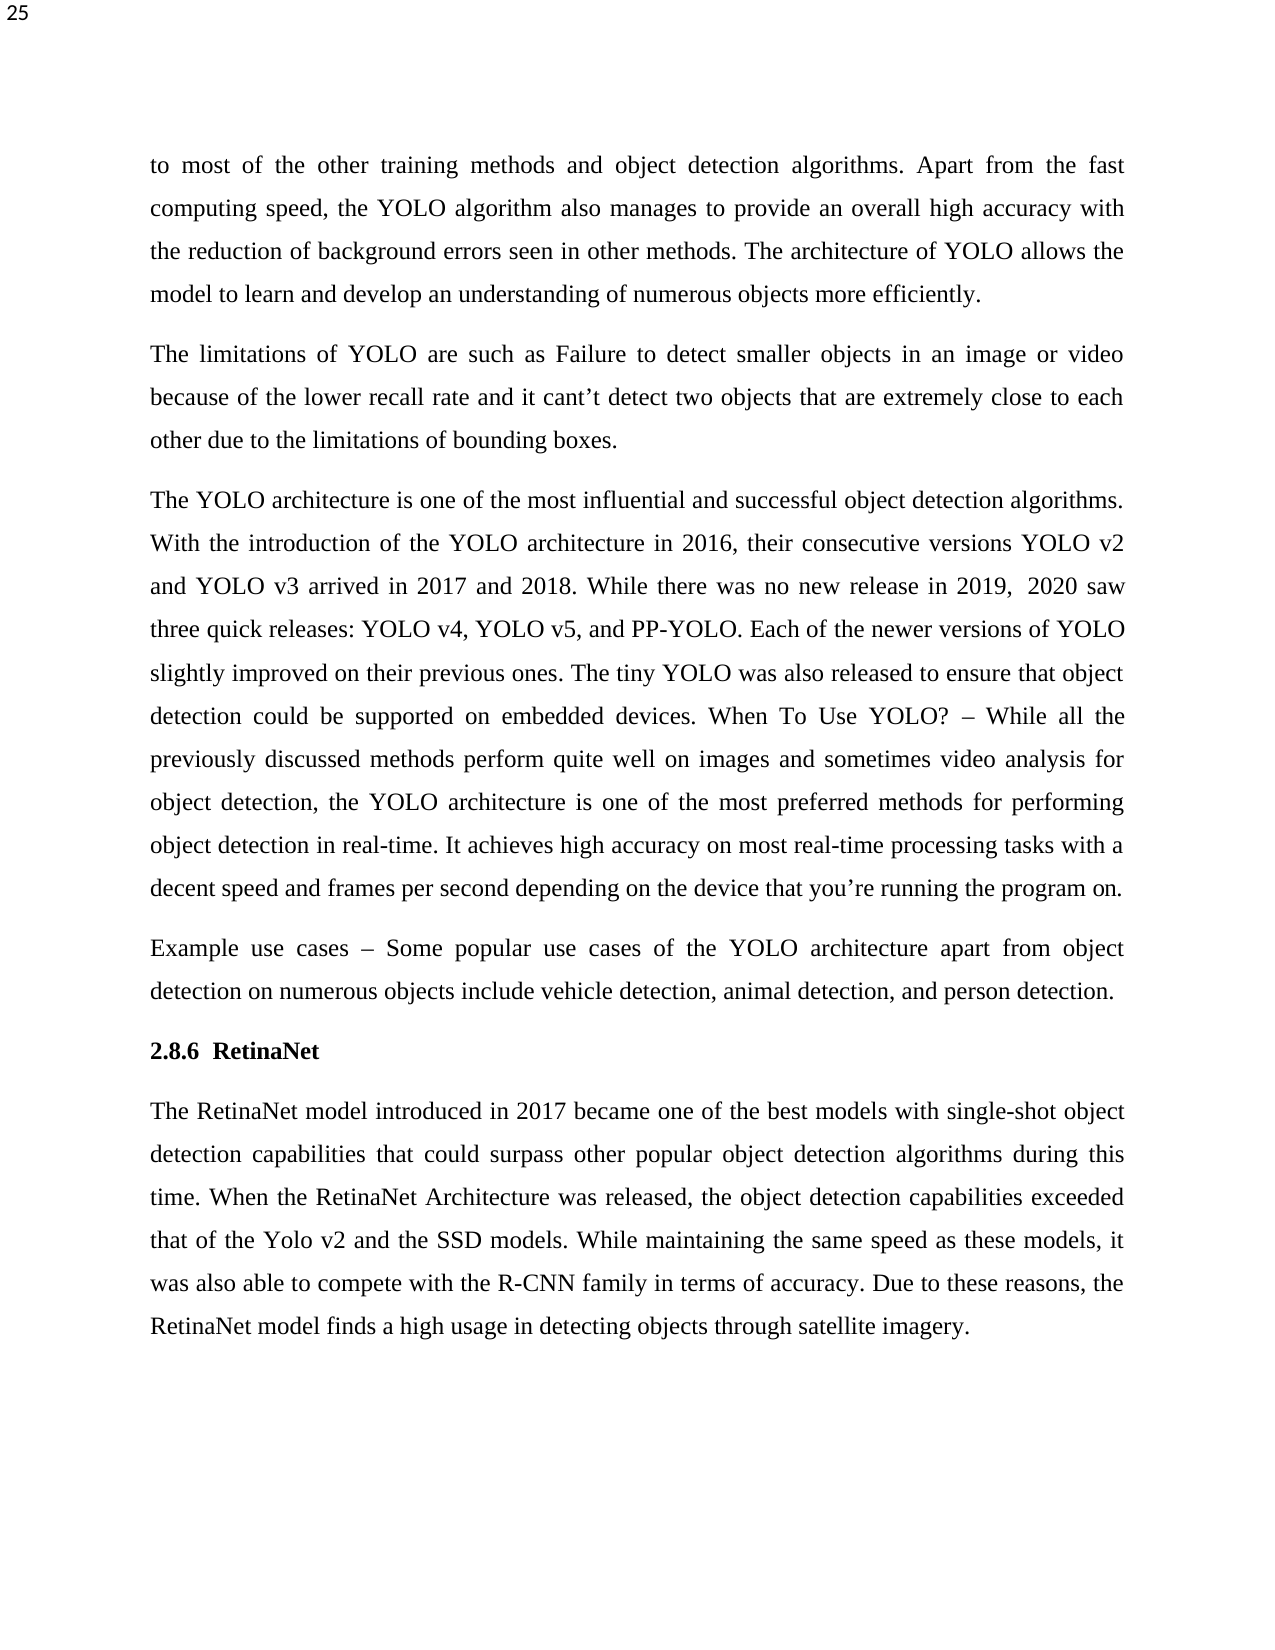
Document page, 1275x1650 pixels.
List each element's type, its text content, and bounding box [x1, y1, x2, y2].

text The YOLO architecture is one of the most influential and successful object detection algorithms. With the introduction of the YOLO architecture in 2016, their consecutive versions YOLO v2 and YOLO v3 arrived in 2017 and 2018. While there was no new release in 2019, 2020 saw three quick releases: YOLO v4, YOLO v5, and PP-YOLO. Each of the newer versions of YOLO slightly improved on their previous ones. The tiny YOLO was also released to ensure that object detection could be supported on embedded devices. When To Use YOLO? – While all the previously discussed methods perform quite well on images and sometimes video analysis for object detection, the YOLO architecture is one of the most preferred methods for performing object detection in real-time. It achieves high accuracy on most real-time processing tasks with a decent speed and frames per second depending on the device that you’re running the program on. [150, 485, 1126, 902]
text The limitations of YOLO are such as Failure to detect smaller objects in an image or video because of the lower recall rate and it cant’t detect two objects that are extremely close to each other due to the limitations of bounding boxes. [150, 339, 1125, 454]
text Example use cases – Some popular use cases of the YOLO architecture apart from object detection on numerous objects include vehicle detection, animal detection, and person detection. [150, 933, 1124, 1005]
subtitle RetinaNet [150, 1036, 1185, 1065]
text The RetinaNet model introduced in 2017 became one of the best models with single-shot object detection capabilities that could surpass other popular object detection algorithms during this time. When the RetinaNet Architecture was released, the object detection capabilities exceeded that of the Yolo v2 and the SSD models. While maintaining the same speed as these models, it was also able to compete with the R-CNN family in terms of accuracy. Due to these reasons, the RetinaNet model finds a high usage in detecting objects through satellite imagery. [150, 1096, 1126, 1340]
text to most of the other training methods and object detection algorithms. Apart from the fast computing speed, the YOLO algorithm also manages to provide an overall high accuracy with the reduction of background errors seen in other methods. The architecture of YOLO allows the model to learn and develop an understanding of numerous objects more efficiently. [150, 150, 1125, 308]
